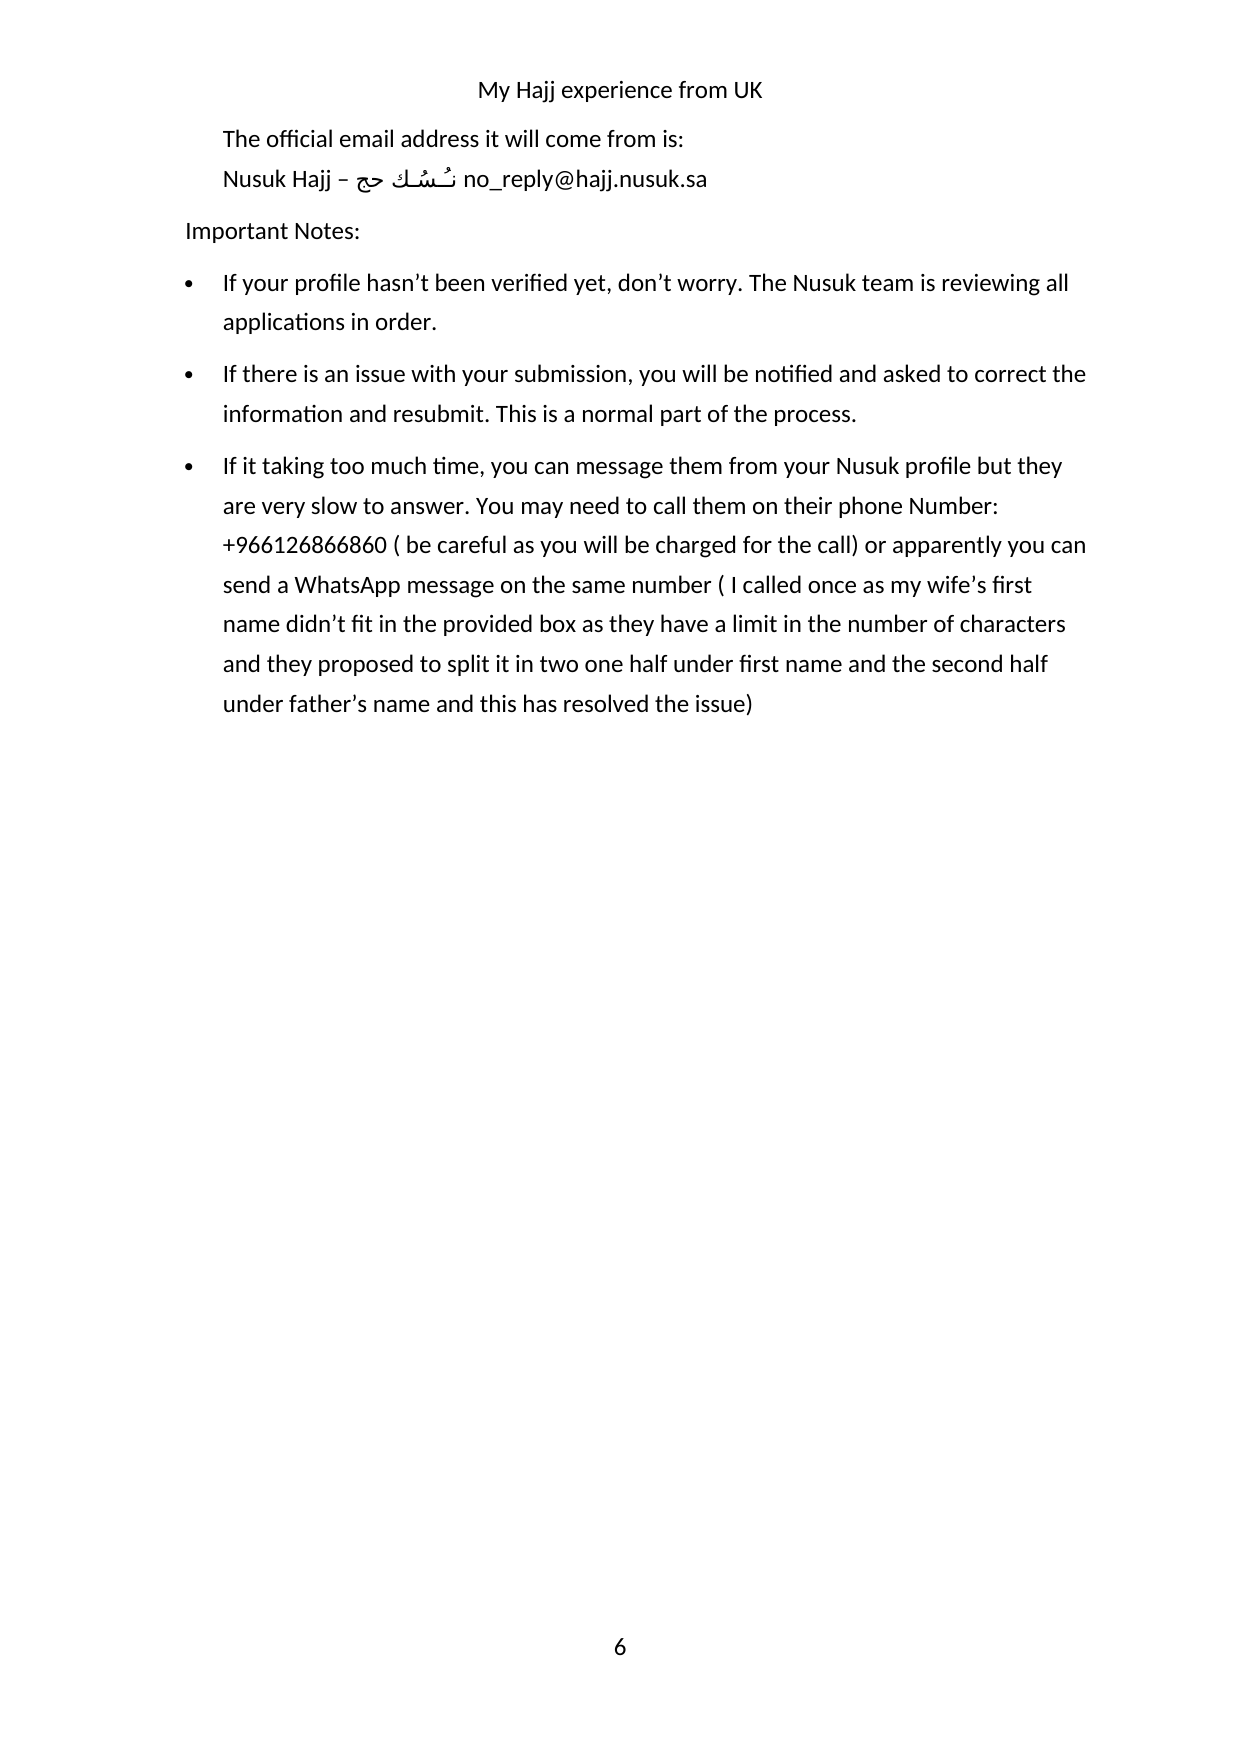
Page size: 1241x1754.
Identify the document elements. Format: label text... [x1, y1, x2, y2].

text Important Notes: [185, 215, 1093, 245]
list If it taking too much time, you can message them from your Nusuk profile but they are very slow to answer. You may need to call them on their phone Number: +966126866860 ( be careful as you will be charged for the call) or apparently you can send a WhatsApp message on the same number ( I called once as my wife’s first name didn’t fit in the provided box as they have a limit in the number of characters and they proposed to split it in two one half under first name and the second half under father’s name and this has resolved the issue) [185, 450, 1093, 718]
list If there is an issue with your submission, you will be notified and asked to correct the information and resubmit. This is a normal part of the process. [185, 359, 1093, 429]
list If your profile hasn’t been verified yet, don’t worry. The Nusuk team is reviewing all applications in order. [185, 267, 1093, 337]
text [185, 123, 1093, 193]
